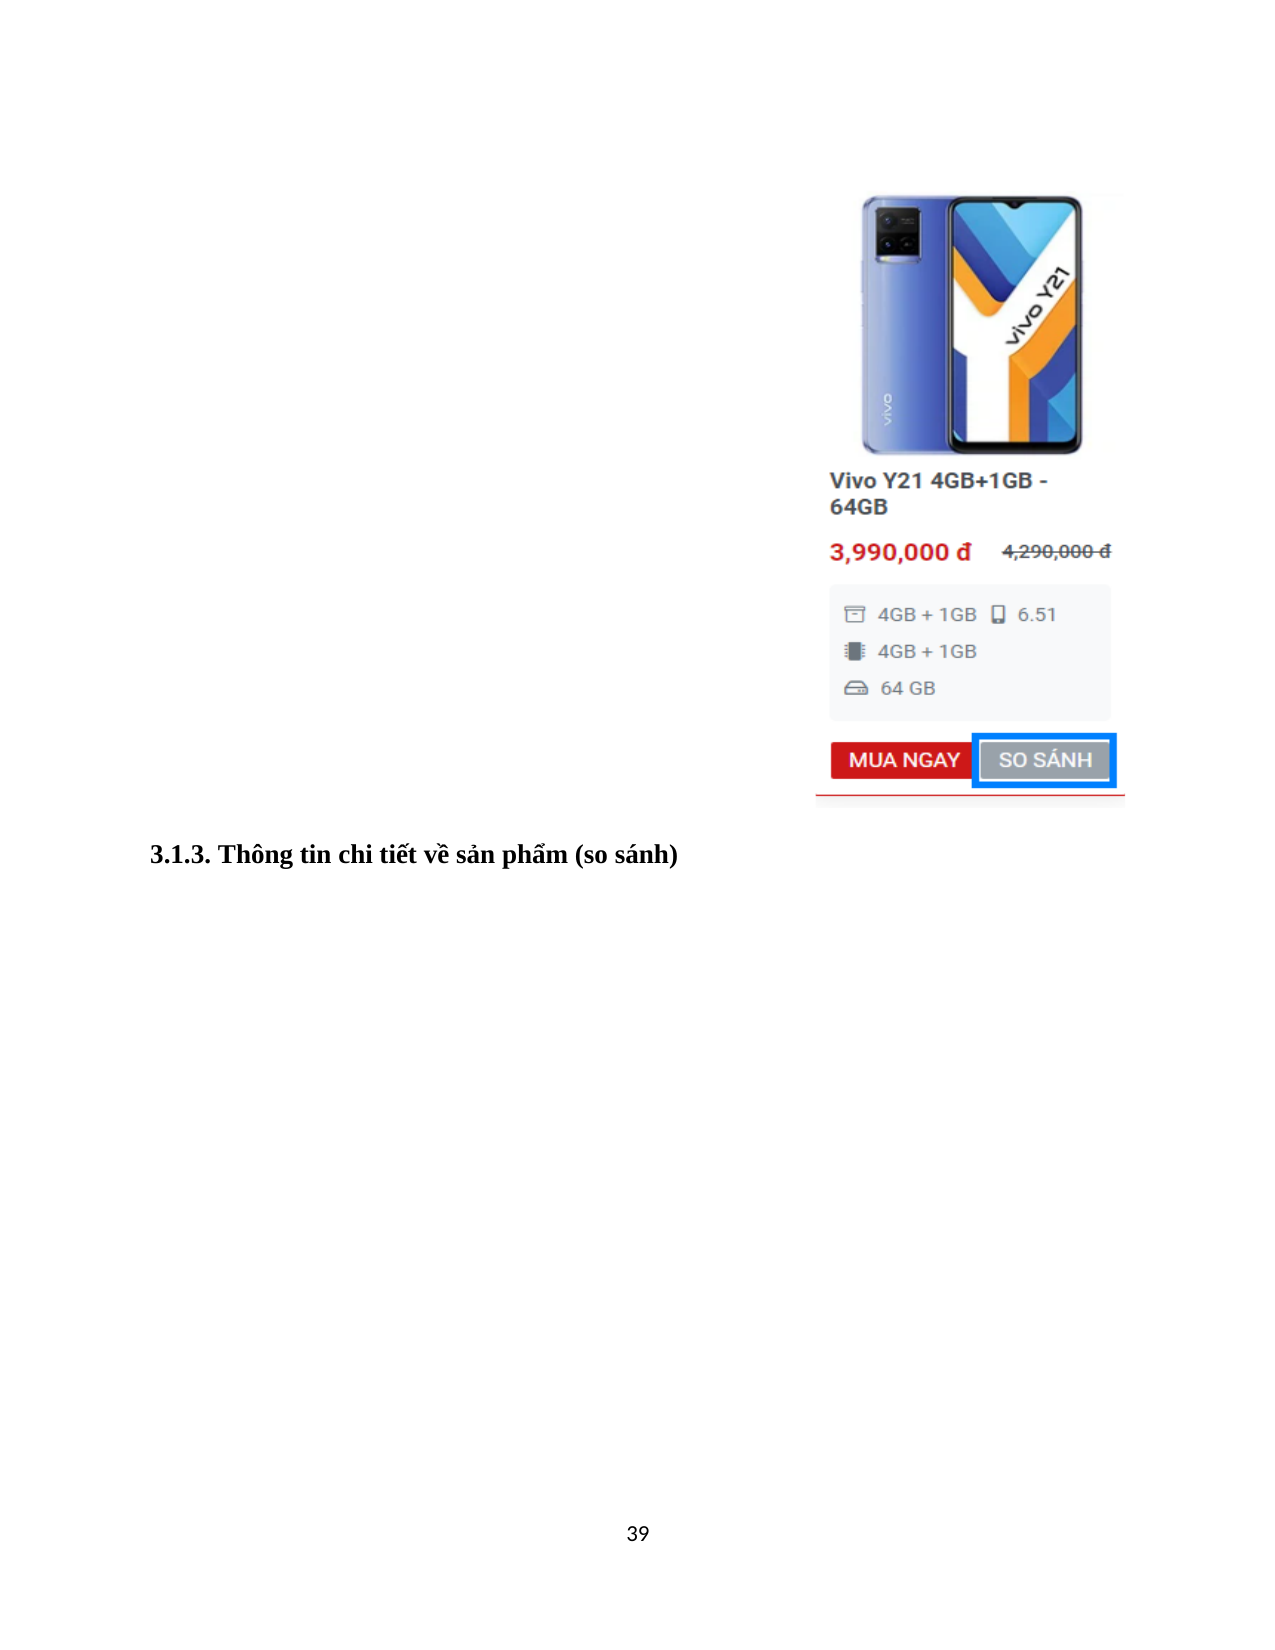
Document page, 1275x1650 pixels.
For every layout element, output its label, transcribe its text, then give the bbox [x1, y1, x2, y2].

picture [815, 162, 1125, 808]
